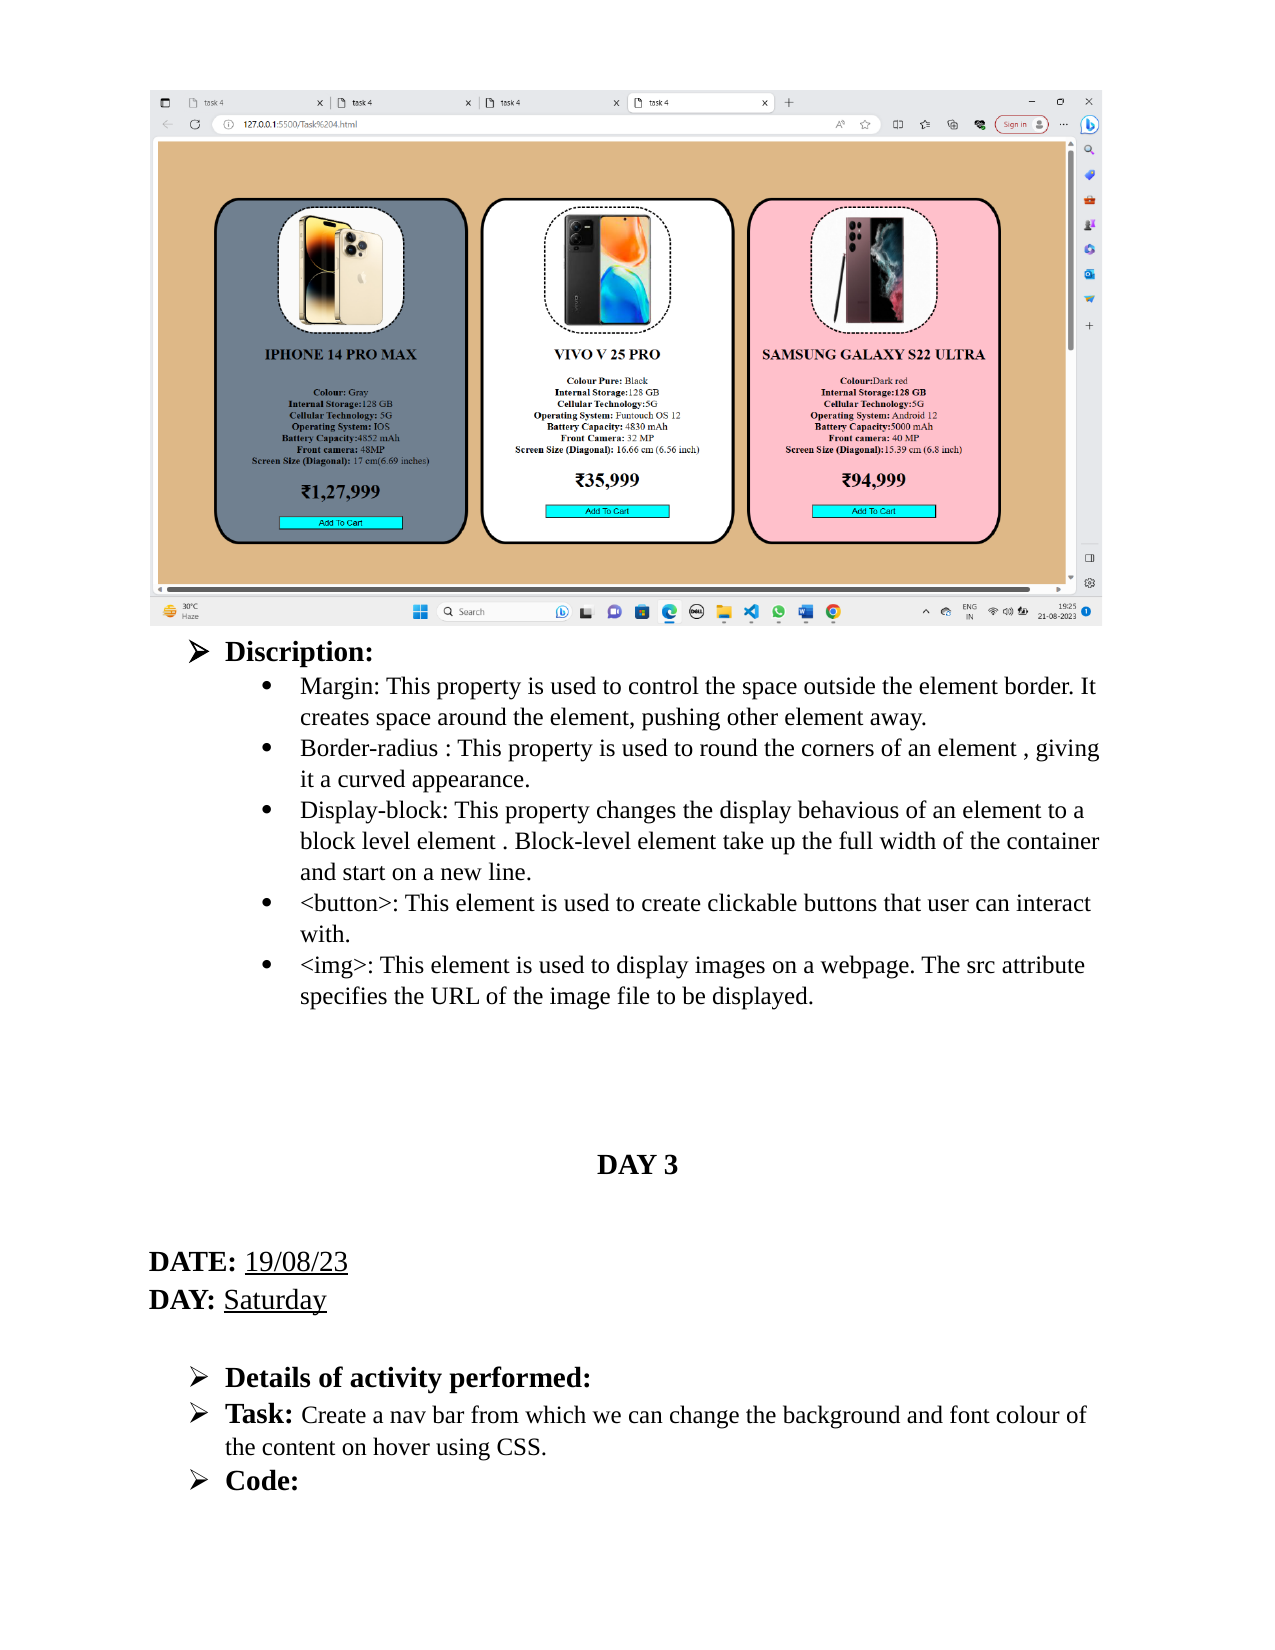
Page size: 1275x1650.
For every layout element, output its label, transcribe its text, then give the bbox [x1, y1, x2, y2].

list Code: [187, 1463, 1102, 1497]
text DAY: Saturday [148, 1282, 1102, 1316]
list <img>: This element is used to display images on a webpage. The src attribute specifies the URL of the image file to be displayed. [262, 950, 1102, 1010]
list Margin: This property is used to control the space outside the element border. It creates space around the element, pushing other element away. [262, 671, 1102, 731]
list Task: Create a nav bar from which we can change the background and font colour of the content on hover using CSS. [187, 1396, 1102, 1461]
text DATE: 19/08/23 [148, 1244, 1102, 1278]
picture [150, 90, 1103, 626]
subtitle DAY 3 [173, 1147, 1102, 1180]
list Discription: [187, 634, 1102, 668]
list Border-radius : This property is used to round the corners of an element , giving it a curved appearance. [262, 733, 1102, 793]
list Details of activity performed: [187, 1360, 1102, 1393]
list Display-block: This property changes the display behavious of an element to a block level element . Block-level element take up the full width of the container and start on a new line. [262, 795, 1102, 886]
list <button>: This element is used to create clickable buttons that user can interact with. [262, 888, 1102, 948]
